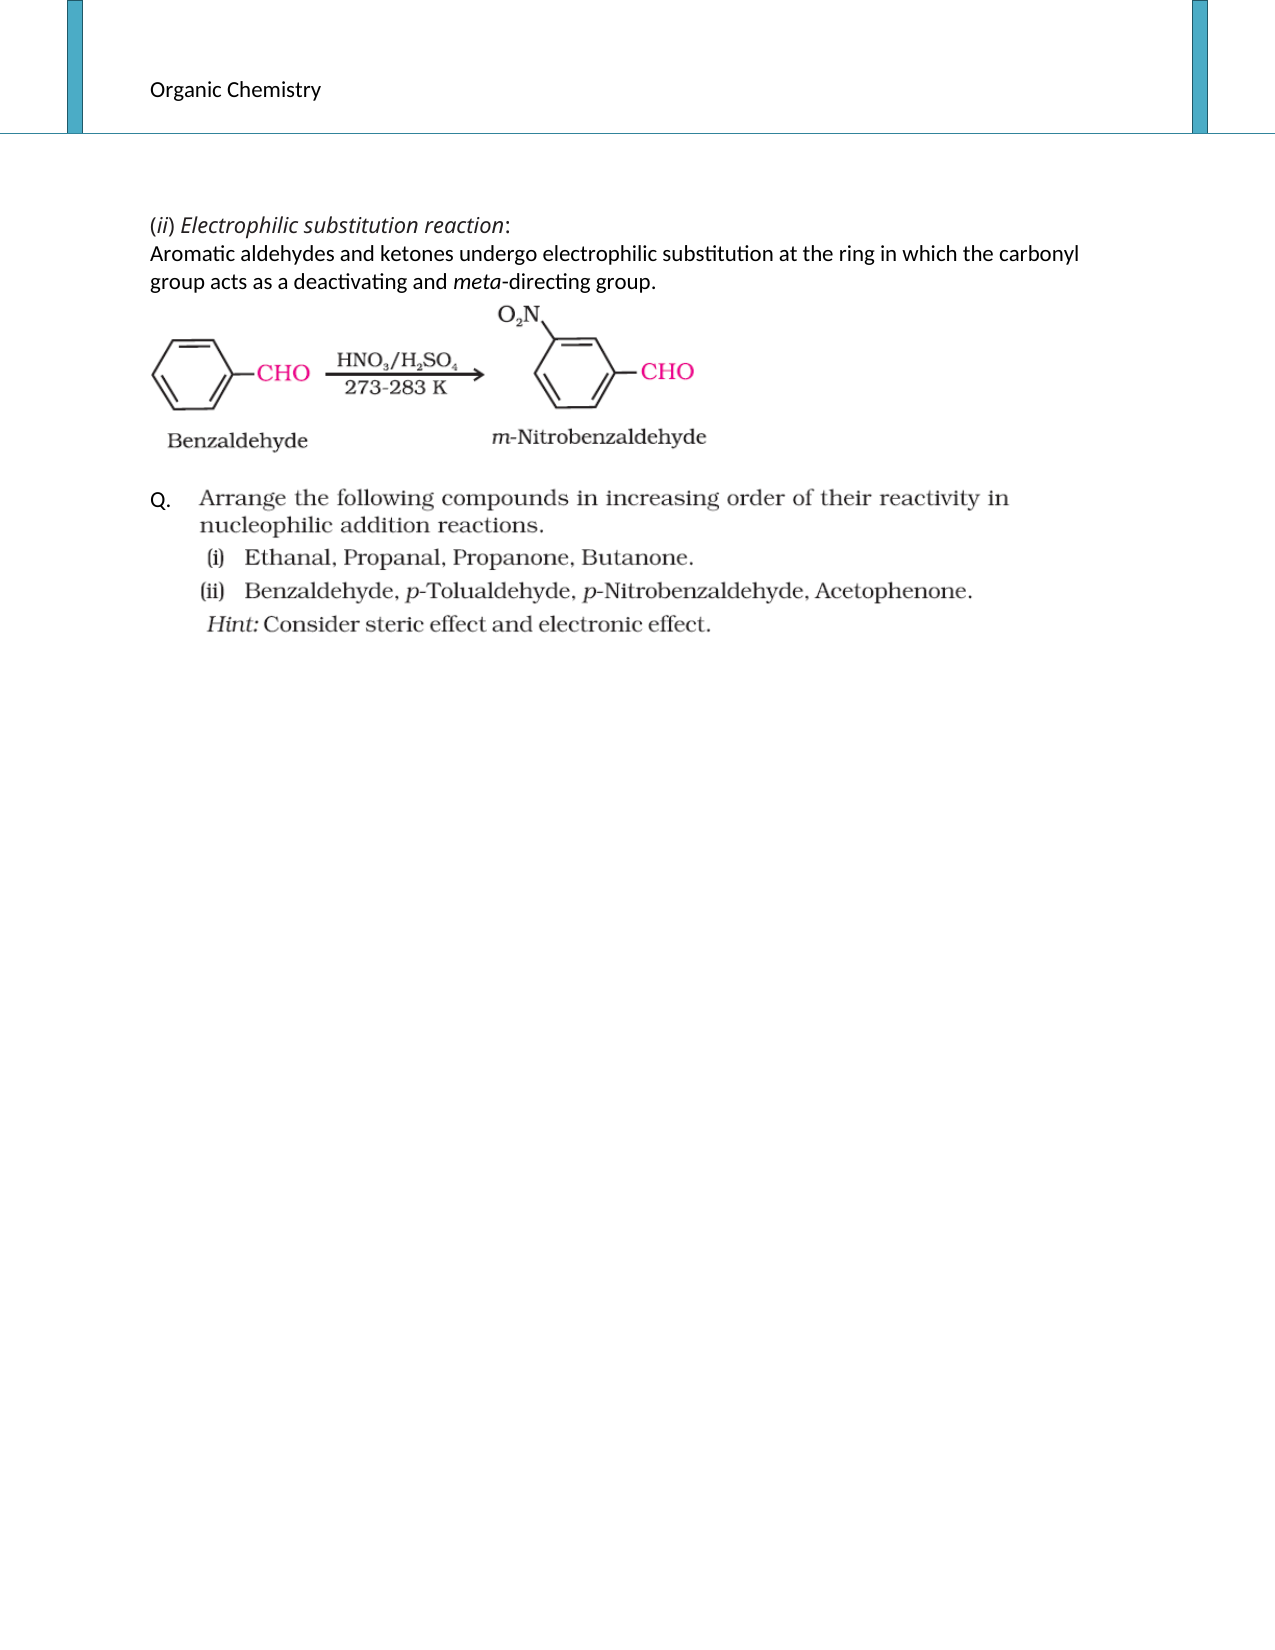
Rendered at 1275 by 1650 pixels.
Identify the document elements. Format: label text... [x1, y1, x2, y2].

text Q. [150, 485, 1125, 682]
text (ii) Electrophilic substitution reaction: [150, 209, 1125, 239]
text Aromatic aldehydes and ketones undergo electrophilic substitution at the ring in which the carbonyl group acts as a deactivating and meta-directing group. [150, 239, 1125, 457]
